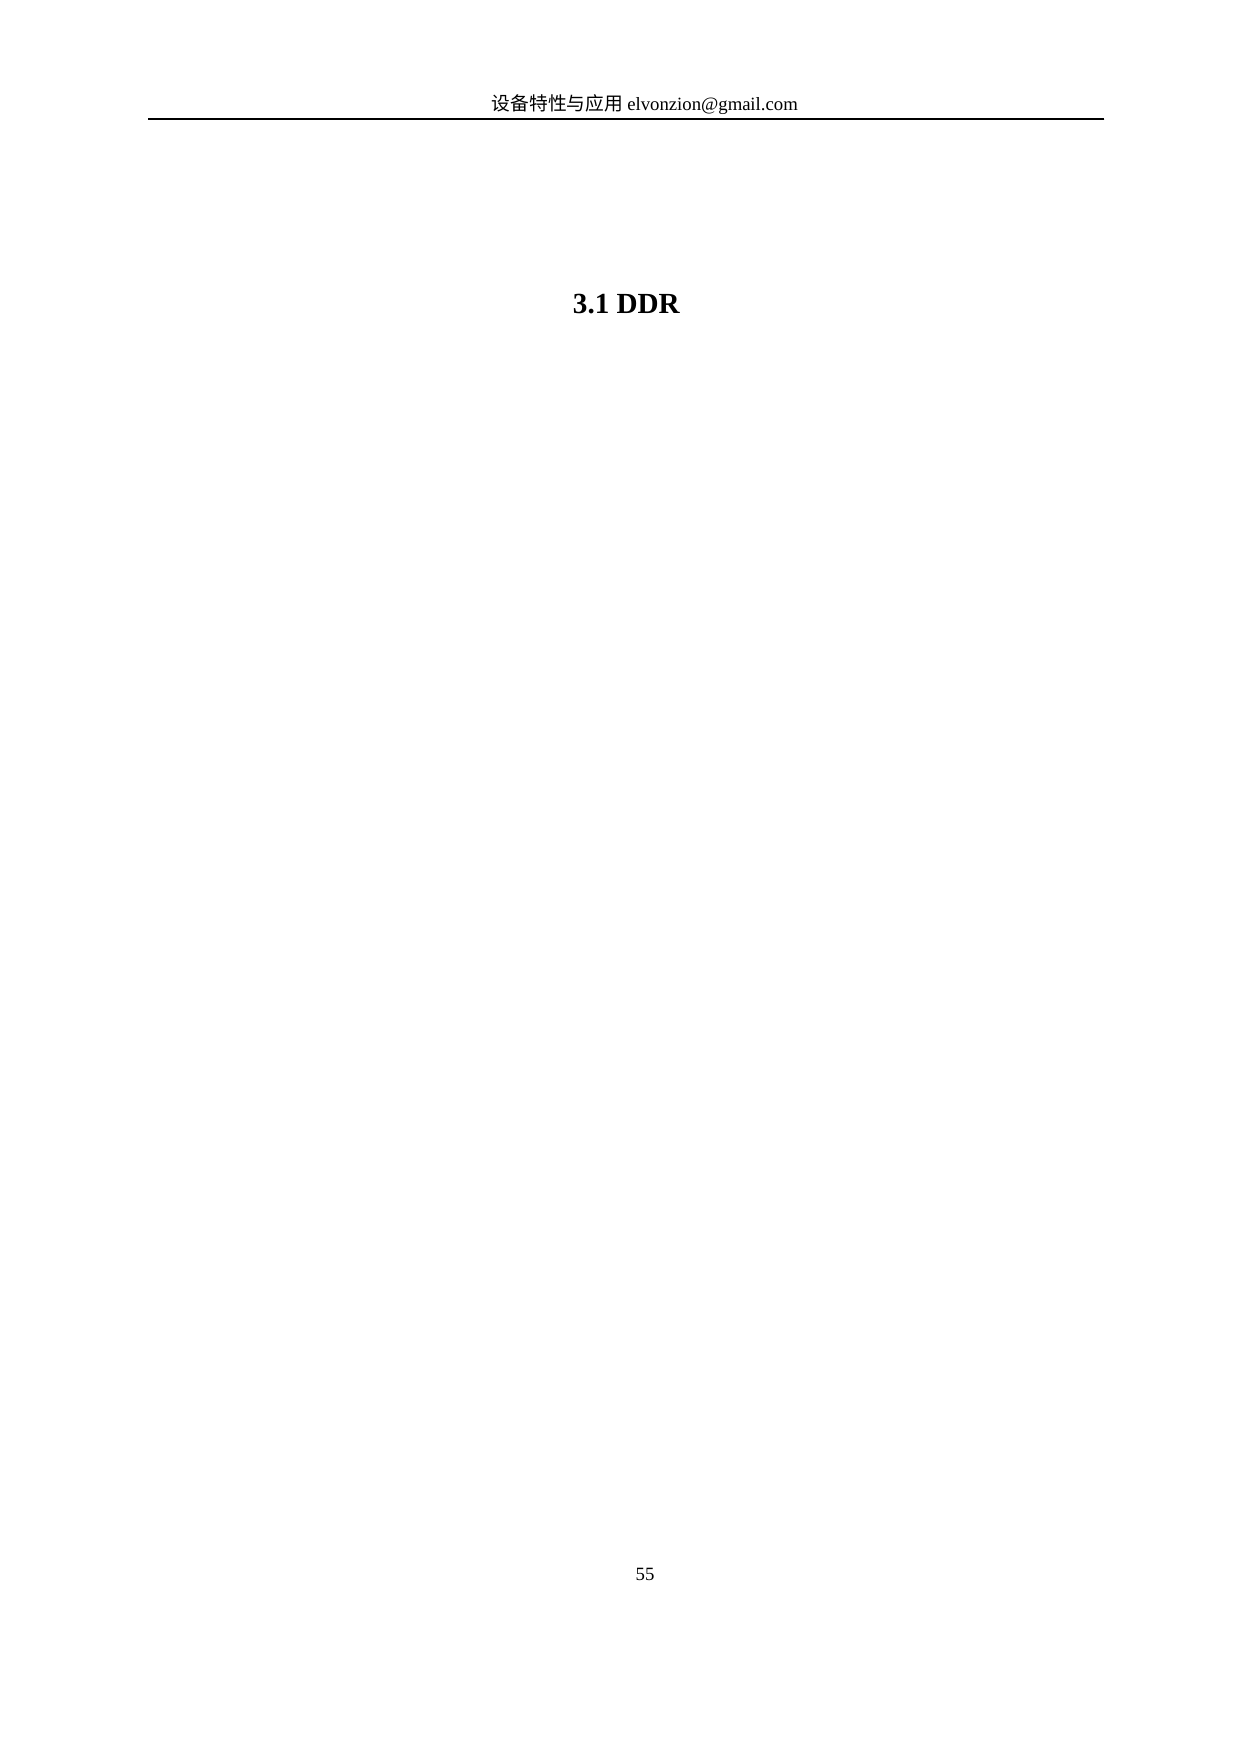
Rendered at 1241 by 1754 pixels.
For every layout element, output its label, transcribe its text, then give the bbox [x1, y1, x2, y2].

subtitle DDR [148, 286, 1104, 320]
